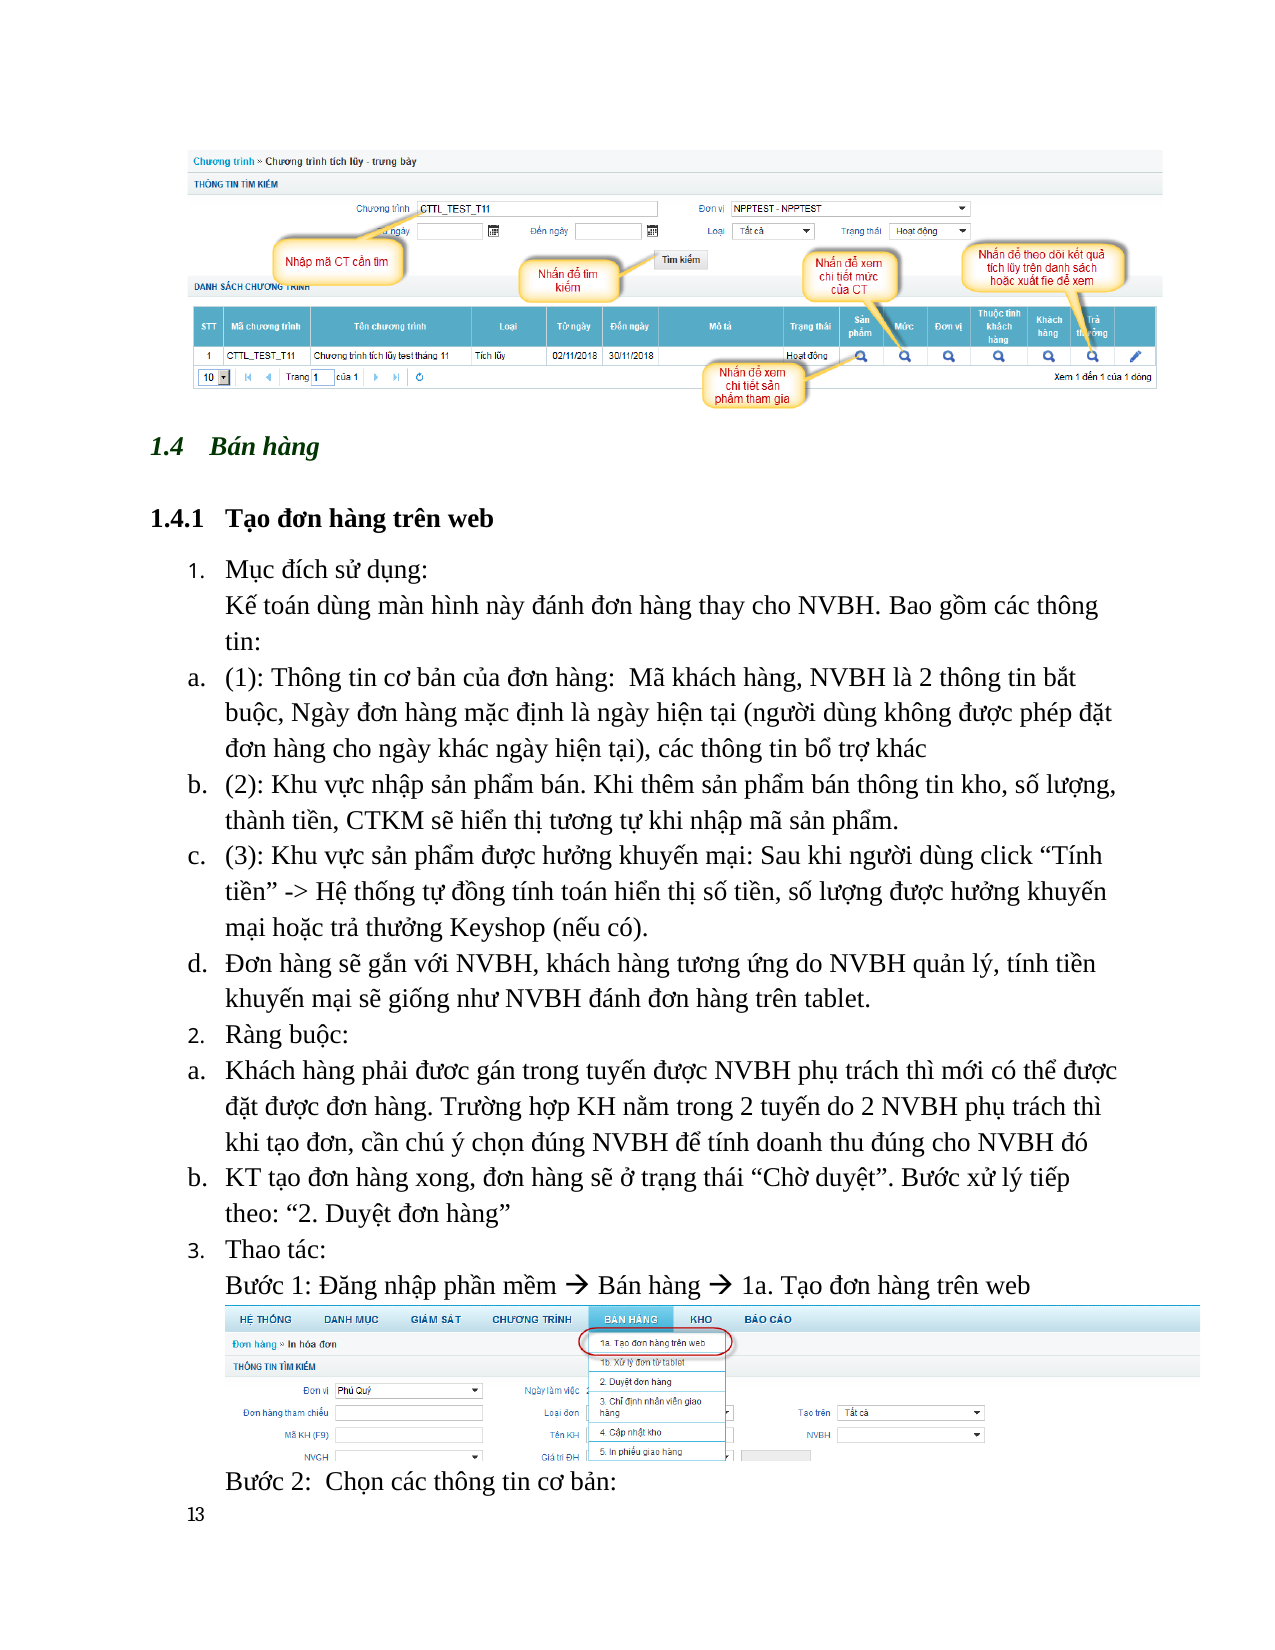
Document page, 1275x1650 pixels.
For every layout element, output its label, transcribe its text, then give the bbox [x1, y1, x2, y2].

subtitle Tạo đơn hàng trên web [150, 502, 1125, 533]
list Bước 2: Chọn các thông tin cơ bản: [225, 1465, 1125, 1496]
list (2): Khu vực nhập sản phẩm bán. Khi thêm sản phẩm bán thông tin kho, số lượng, thành tiền, CTKM sẽ hiển thị tương tự khi nhập mã sản phẩm. [187, 768, 1125, 835]
list (1): Thông tin cơ bản của đơn hàng: Mã khách hàng, NVBH là 2 thông tin bắt buộc, Ngày đơn hàng mặc định là ngày hiện tại (người dùng không được phép đặt đơn hàng cho ngày khác ngày hiện tại), các thông tin bổ trợ khác [187, 661, 1125, 763]
list (3): Khu vực sản phẩm được hưởng khuyến mại: Sau khi người dùng click “Tính tiền” -> Hệ thống tự đồng tính toán hiển thị số tiền, số lượng được hưởng khuyến mại hoặc trả thưởng Keyshop (nếu có). [187, 839, 1125, 942]
list Khách hàng phải đươc gán trong tuyến được NVBH phụ trách thì mới có thể được đặt được đơn hàng. Trường hợp KH nằm trong 2 tuyến do 2 NVBH phụ trách thì khi tạo đơn, cần chú ý chọn đúng NVBH để tính doanh thu đúng cho NVBH đó [187, 1054, 1125, 1157]
list Mục đích sử dụng: [187, 553, 1125, 585]
list Kế toán dùng màn hình này đánh đơn hàng thay cho NVBH. Bao gồm các thông tin: [225, 589, 1125, 656]
picture [187, 150, 1163, 412]
subtitle Bán hàng [150, 430, 1136, 461]
list Thao tác: [187, 1233, 1125, 1264]
picture [225, 1307, 1200, 1461]
list Bước 1: Đăng nhập phần mềm Bán hàng 1a. Tạo đơn hàng trên web [225, 1269, 1125, 1300]
list KT tạo đơn hàng xong, đơn hàng sẽ ở trạng thái “Chờ duyệt”. Bước xử lý tiếp theo: “2. Duyệt đơn hàng” [187, 1161, 1125, 1228]
list Ràng buộc: [187, 1018, 1125, 1049]
list Đơn hàng sẽ gắn với NVBH, khách hàng tương ứng do NVBH quản lý, tính tiền khuyến mại sẽ giống như NVBH đánh đơn hàng trên tablet. [187, 947, 1125, 1013]
